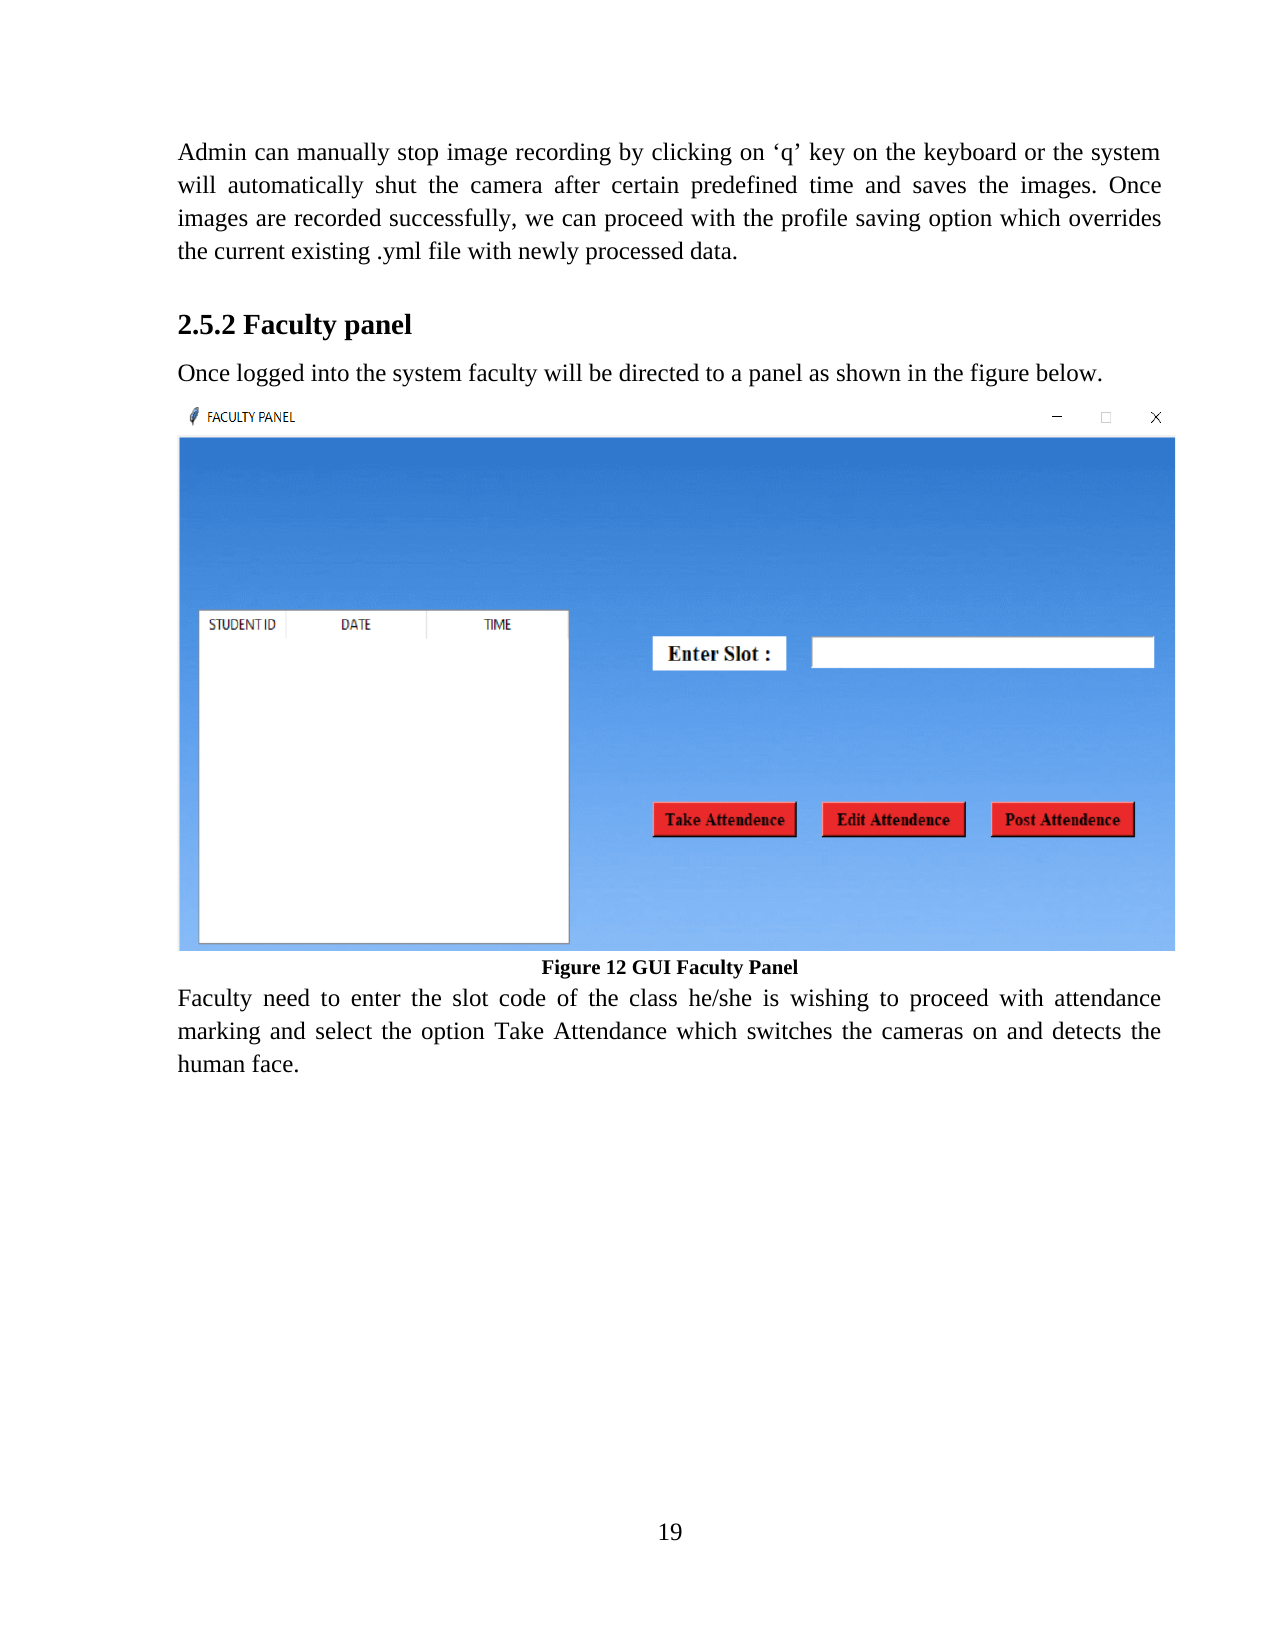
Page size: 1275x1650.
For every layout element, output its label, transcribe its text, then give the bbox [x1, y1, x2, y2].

text Once logged into the system faculty will be directed to a panel as shown in the figure below. [177, 358, 1162, 386]
text 2.5.2 Faculty panel [177, 307, 1162, 341]
picture [177, 400, 1176, 951]
text Faculty need to enter the slot code of the class he/she is wishing to proceed with attendance marking and select the option Take Attendance which switches the cameras on and detects the human face. [177, 983, 1162, 1077]
text Admin can manually stop image recording by clicking on ‘q’ key on the keyboard or the system will automatically shut the camera after certain predefined time and saves the images. Once images are recorded successfully, we can proceed with the profile saving option which overrides the current existing .yml file with newly processed data. [177, 137, 1162, 264]
text Figure 12 GUI Faculty Panel [177, 955, 1162, 979]
